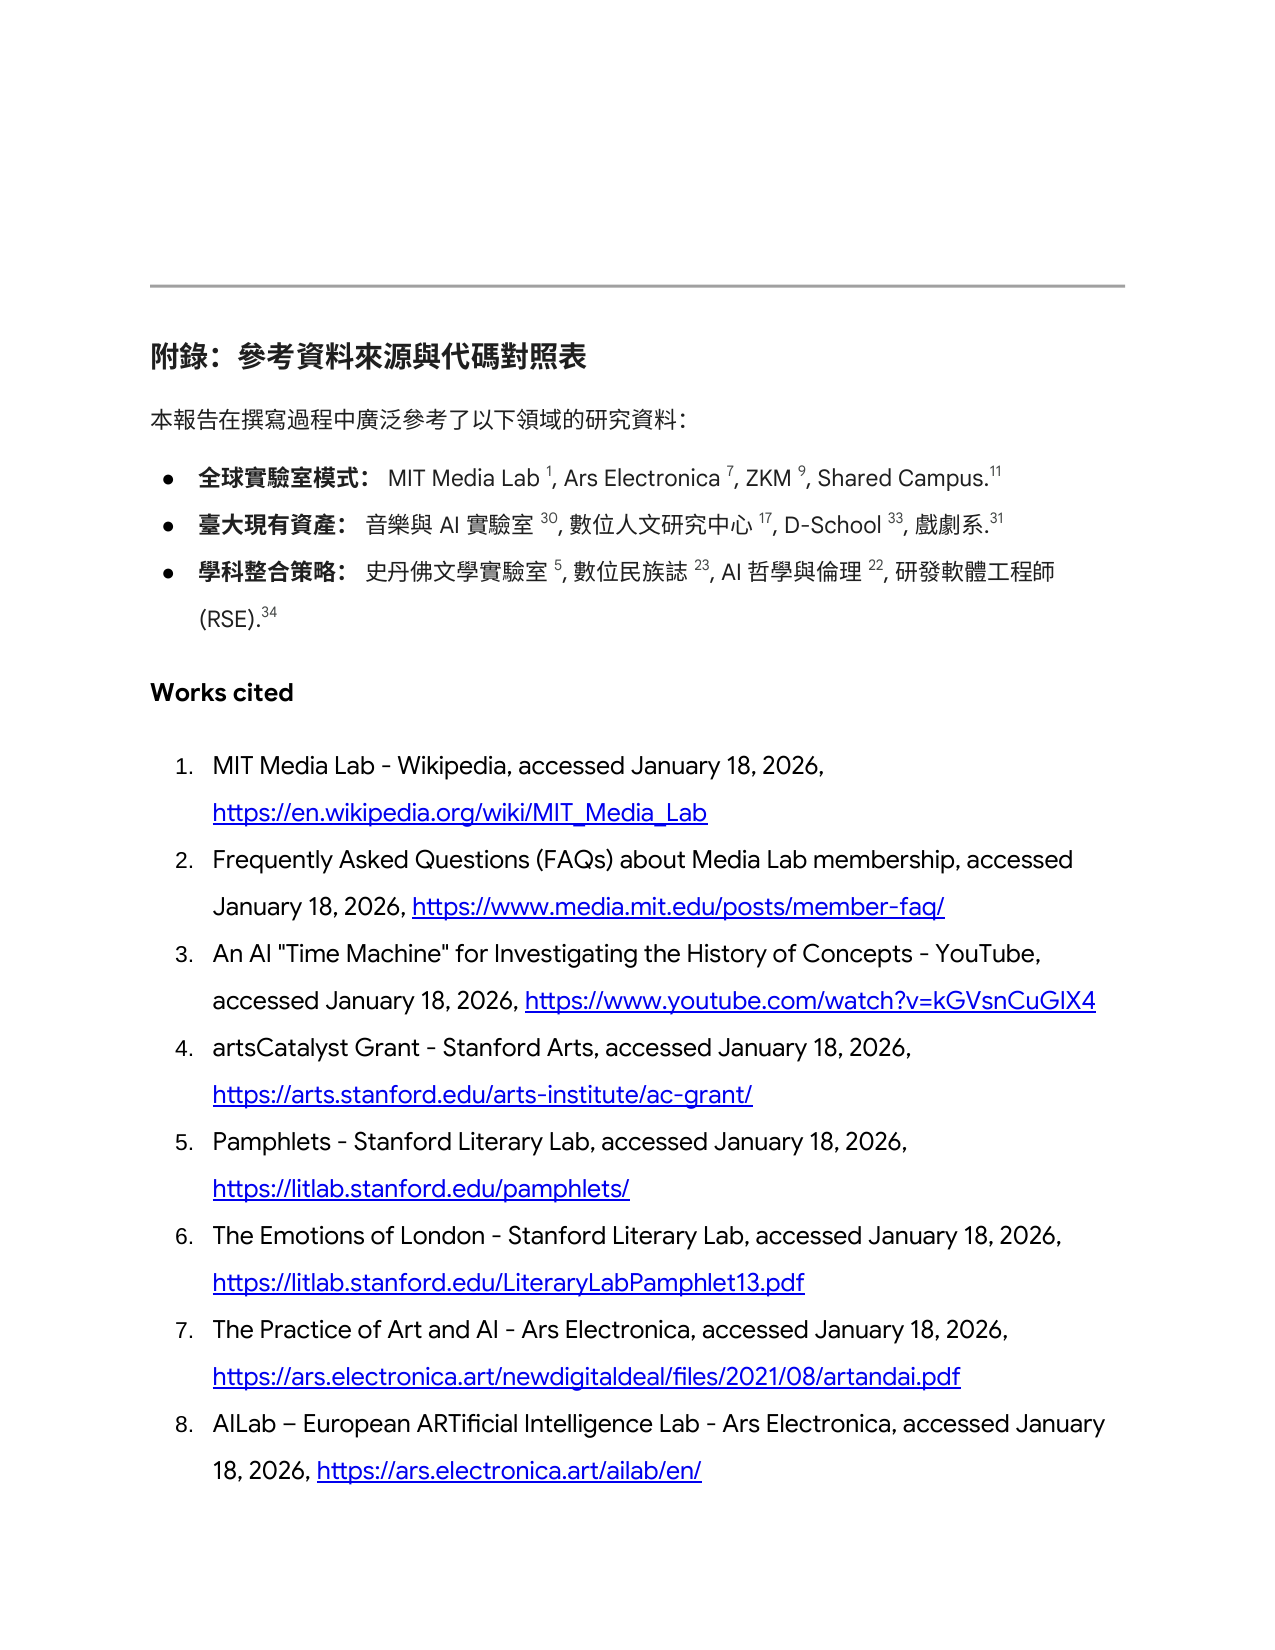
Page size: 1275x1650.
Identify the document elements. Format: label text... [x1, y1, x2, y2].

list 全球實驗室模式： MIT Media Lab 1, Ars Electronica 7, ZKM 9, Shared Campus.11 [161, 462, 1125, 494]
list 臺大現有資產： 音樂與 AI 實驗室 30, 數位人文研究中心 17, D-School 33, 戲劇系.31 [161, 509, 1125, 541]
subtitle 附錄：參考資料來源與代碼對照表 [150, 288, 1125, 376]
subtitle Works cited [150, 677, 1125, 708]
list Pamphlets - Stanford Literary Lab, accessed January 18, 2026, https://litlab.stanford.edu/pamphlets/ [175, 1126, 1125, 1204]
list Frequently Asked Questions (FAQs) about Media Lab membership, accessed January 18, 2026, https://www.media.mit.edu/posts/member-faq/ [175, 844, 1125, 923]
list An AI "Time Machine" for Investigating the History of Concepts - YouTube, accessed January 18, 2026, https://www.youtube.com/watch?v=kGVsnCuGIX4 [175, 938, 1125, 1017]
text 本報告在撰寫過程中廣泛參考了以下領域的研究資料： [150, 407, 1125, 435]
list The Emotions of London - Stanford Literary Lab, accessed January 18, 2026, https://litlab.stanford.edu/LiteraryLabPamphlet13.pdf [175, 1220, 1125, 1298]
list 學科整合策略： 史丹佛文學實驗室 5, 數位民族誌 23, AI 哲學與倫理 22, 研發軟體工程師 (RSE).34 [161, 556, 1125, 634]
list AILab – European ARTificial Intelligence Lab - Ars Electronica, accessed January 18, 2026, https://ars.electronica.art/ailab/en/ [175, 1408, 1125, 1486]
list MIT Media Lab - Wikipedia, accessed January 18, 2026, https://en.wikipedia.org/wiki/MIT_Media_Lab [175, 750, 1125, 829]
list artsCatalyst Grant - Stanford Arts, accessed January 18, 2026, https://arts.stanford.edu/arts-institute/ac-grant/ [175, 1032, 1125, 1111]
list The Practice of Art and AI - Ars Electronica, accessed January 18, 2026, https://ars.electronica.art/newdigitaldeal/files/2021/08/artandai.pdf [175, 1314, 1125, 1392]
